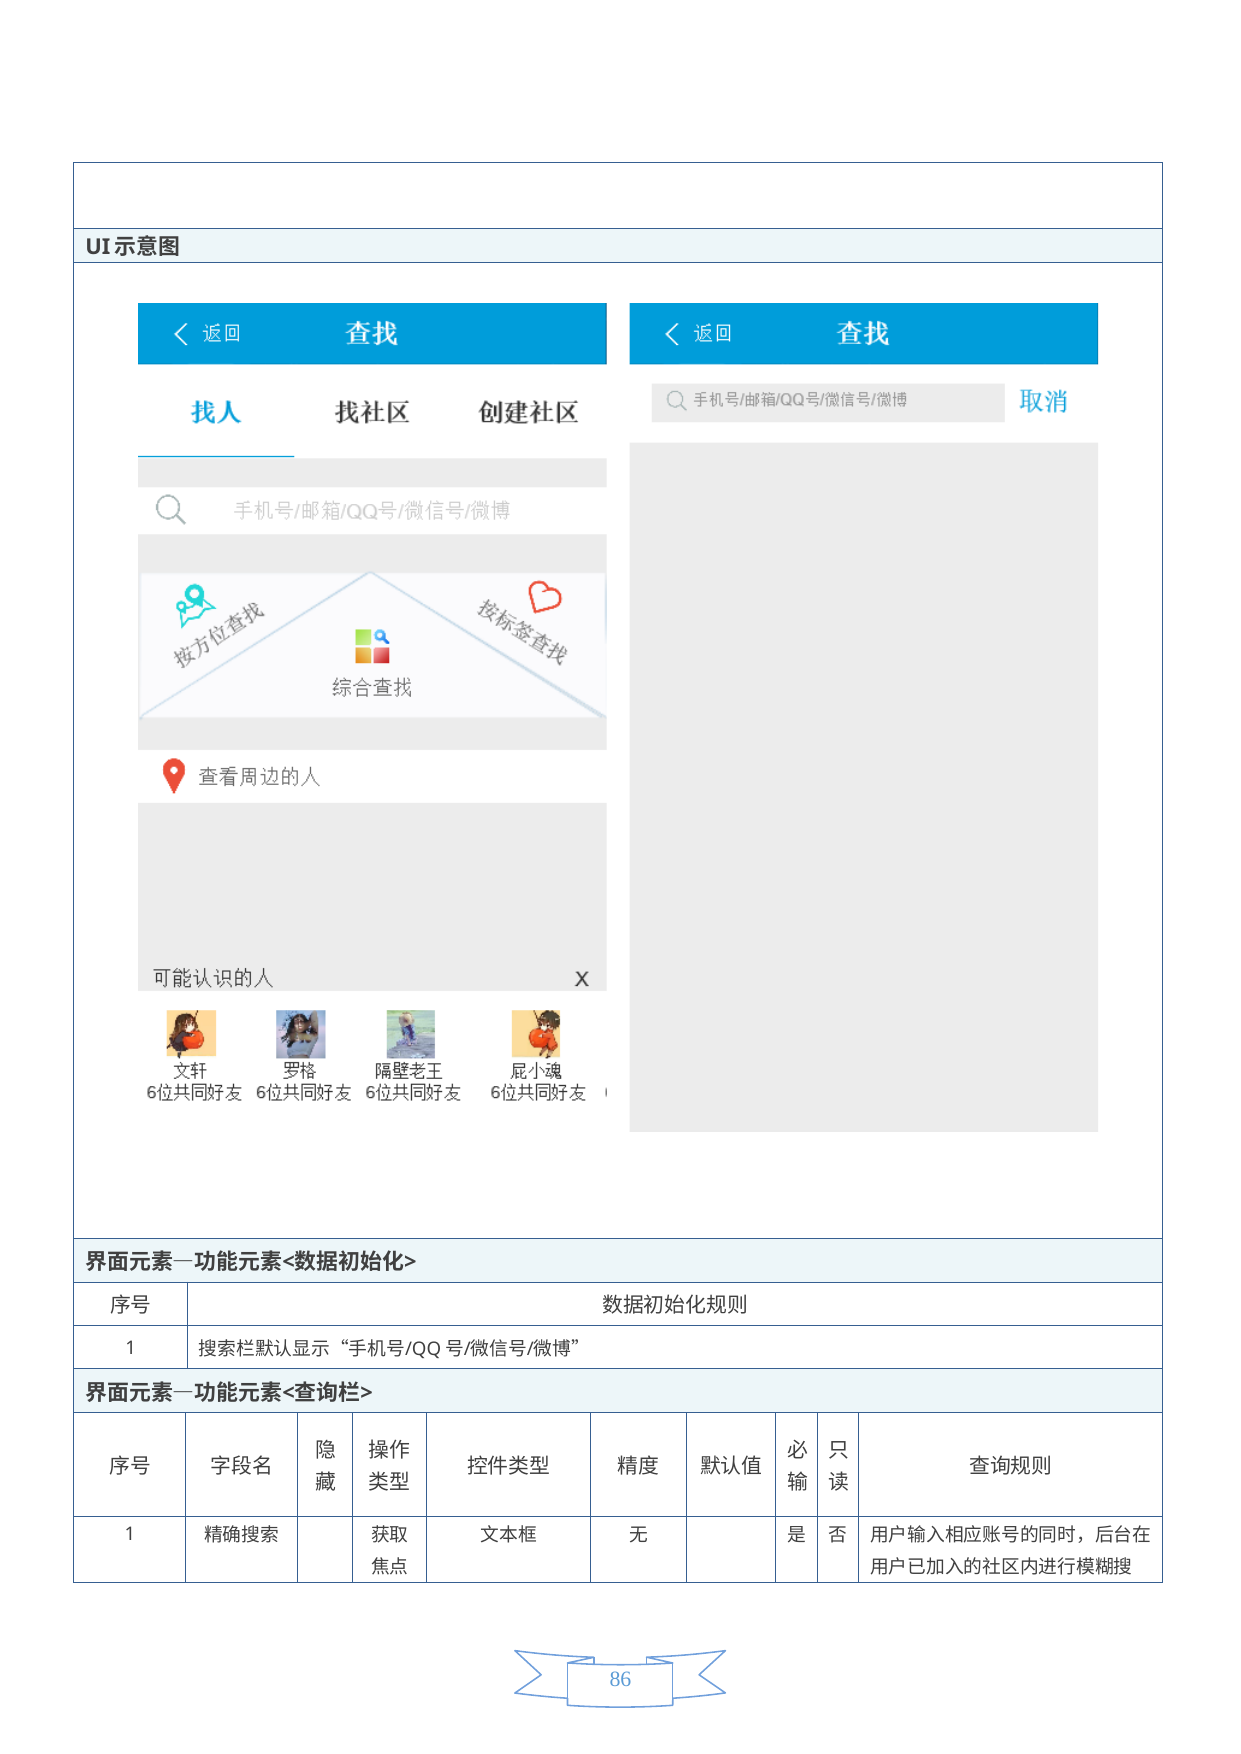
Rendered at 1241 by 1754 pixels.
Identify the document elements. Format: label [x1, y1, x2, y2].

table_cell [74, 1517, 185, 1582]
picture [865, 322, 875, 344]
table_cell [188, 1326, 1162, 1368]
picture [373, 322, 396, 345]
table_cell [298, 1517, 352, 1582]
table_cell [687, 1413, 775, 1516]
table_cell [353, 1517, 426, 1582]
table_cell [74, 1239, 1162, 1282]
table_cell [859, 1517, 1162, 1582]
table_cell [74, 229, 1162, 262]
picture [348, 322, 369, 343]
picture [842, 322, 860, 343]
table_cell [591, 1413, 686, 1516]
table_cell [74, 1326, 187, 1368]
picture [138, 365, 607, 1132]
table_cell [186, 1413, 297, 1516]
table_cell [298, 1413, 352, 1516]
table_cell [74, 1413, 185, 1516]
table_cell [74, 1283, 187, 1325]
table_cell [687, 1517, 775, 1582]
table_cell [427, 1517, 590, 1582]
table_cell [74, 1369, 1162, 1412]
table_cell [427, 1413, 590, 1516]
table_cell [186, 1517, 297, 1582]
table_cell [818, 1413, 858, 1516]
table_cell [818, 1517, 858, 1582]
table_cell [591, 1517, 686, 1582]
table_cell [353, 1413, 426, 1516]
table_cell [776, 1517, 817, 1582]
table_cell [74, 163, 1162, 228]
picture [877, 322, 888, 345]
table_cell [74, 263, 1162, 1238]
picture [629, 365, 1099, 1132]
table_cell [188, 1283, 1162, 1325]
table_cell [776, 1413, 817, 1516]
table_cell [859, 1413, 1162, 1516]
